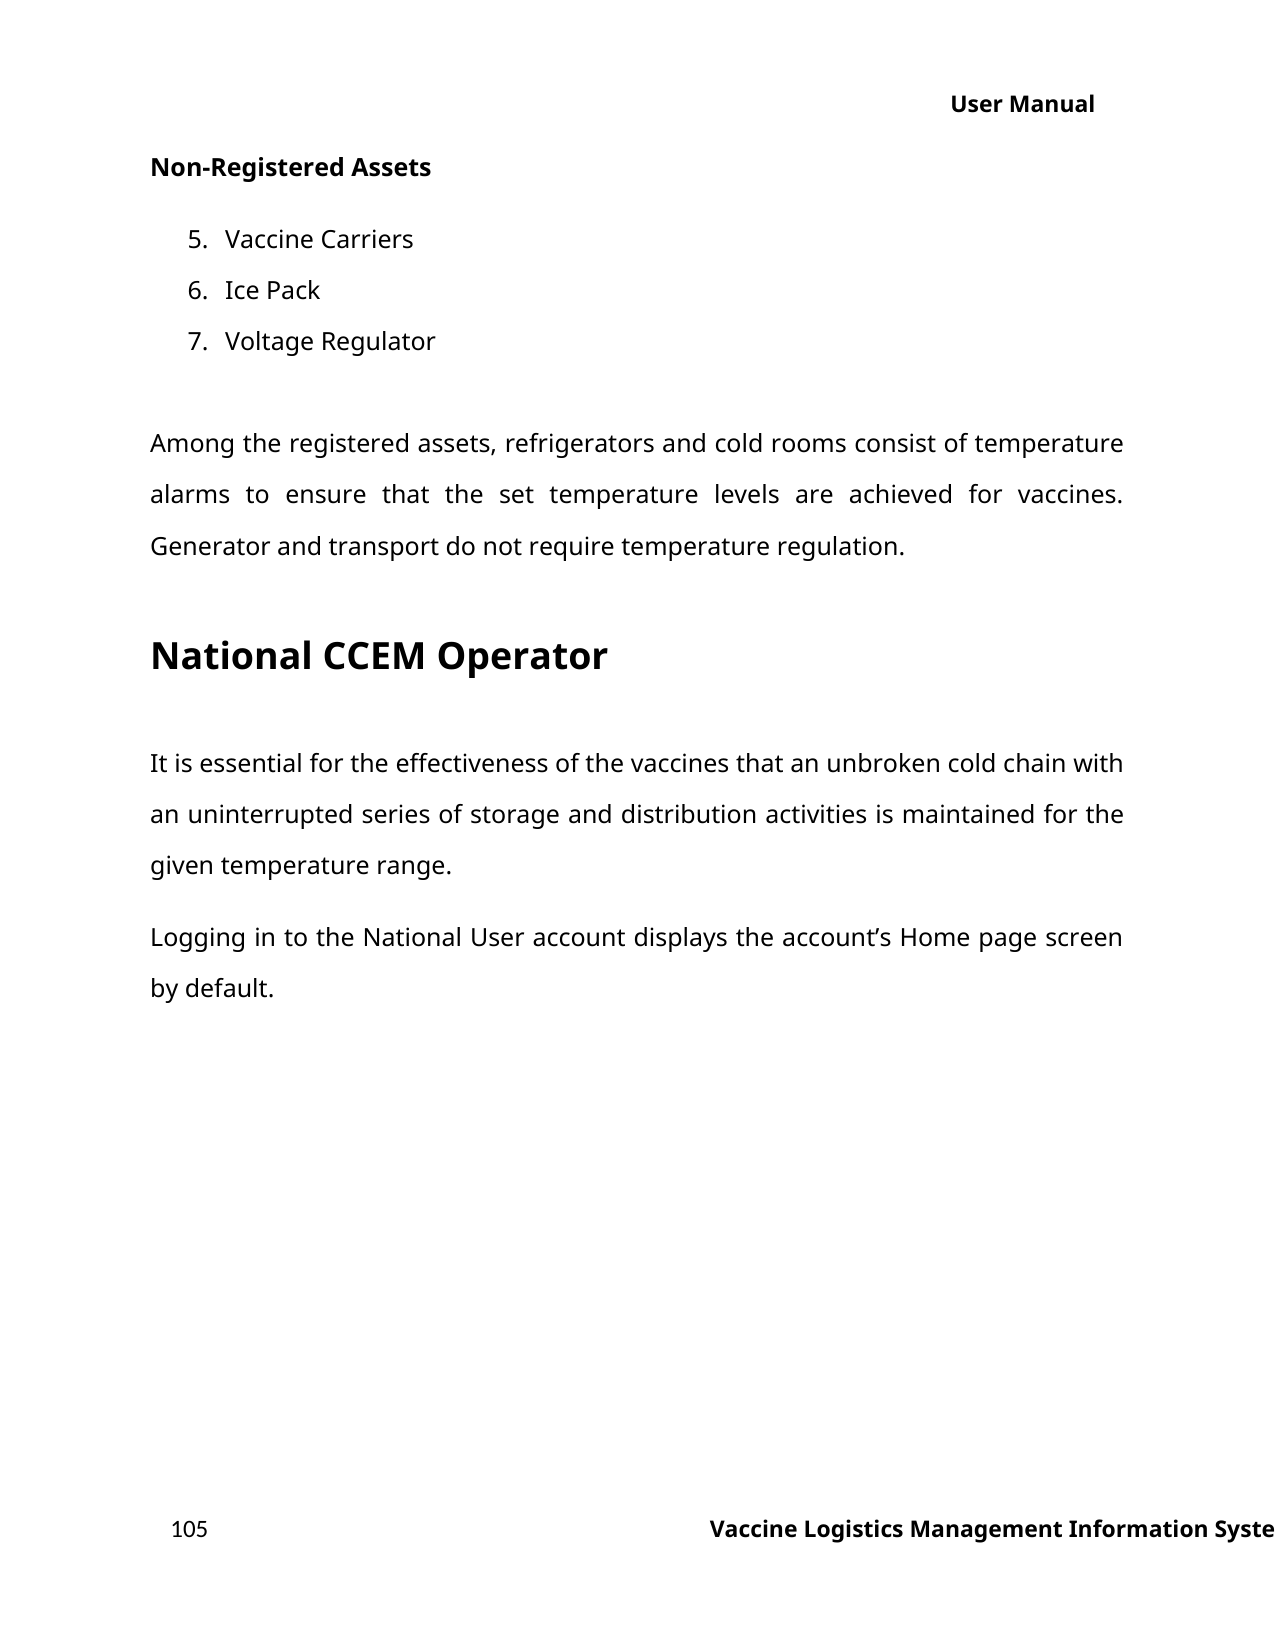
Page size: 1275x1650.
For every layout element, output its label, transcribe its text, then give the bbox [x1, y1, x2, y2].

text Logging in to the National User account displays the account’s Home page screen by default. [150, 919, 1125, 1004]
subtitle National CCEM Operator [150, 629, 1125, 680]
list Vaccine Carriers [187, 222, 1125, 256]
text It is essential for the effectiveness of the vaccines that an unbroken cold chain with an uninterrupted series of storage and distribution activities is maintained for the given temperature range. [150, 746, 1125, 882]
text Non-Registered Assets [150, 150, 1125, 184]
list Ice Pack [187, 273, 1125, 307]
list Among the registered assets, refrigerators and cold rooms consist of temperature alarms to ensure that the set temperature levels are achieved for vaccines. Generator and transport do not require temperature regulation. [150, 426, 1125, 562]
list Voltage Regulator [187, 324, 1125, 358]
